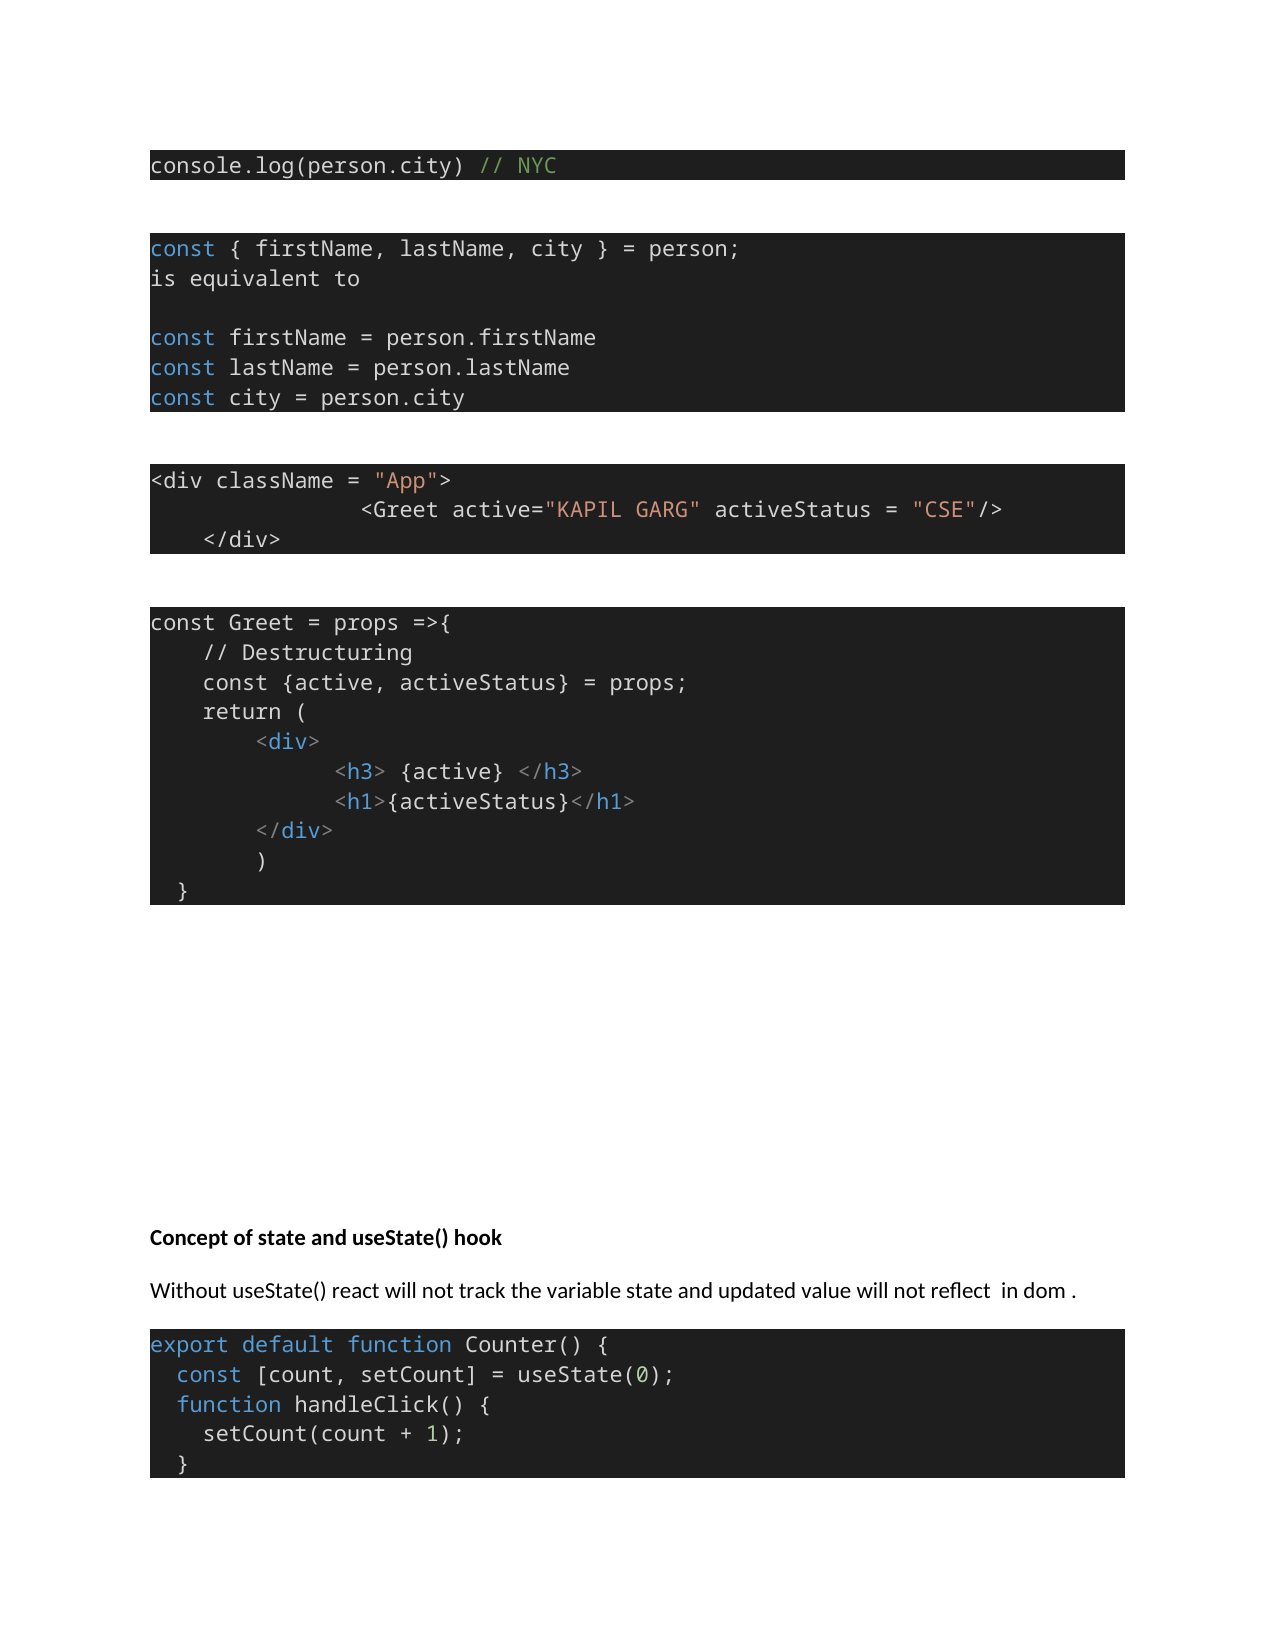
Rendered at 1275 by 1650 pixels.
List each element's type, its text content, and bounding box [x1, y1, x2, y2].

text <Greet active="KAPIL GARG" activeStatus = "CSE"/> [150, 494, 1125, 524]
text } [150, 875, 1125, 905]
text <div className = "App"> [150, 464, 1125, 494]
text const [count, setCount] = useState(0); [150, 1359, 1125, 1389]
text console.log(person.city) // NYC [150, 150, 1125, 180]
text const lastName = person.lastName [150, 352, 1125, 382]
text <h3> {active} </h3> [150, 756, 1125, 786]
text Without useState() react will not track the variable state and updated value will not reflect in dom . [150, 1276, 1125, 1304]
text export default function Counter() { [150, 1329, 1125, 1359]
text setCount(count + 1); [150, 1418, 1125, 1448]
text const { firstName, lastName, city } = person; [150, 233, 1125, 263]
text // Destructuring [150, 637, 1125, 667]
text <h1>{activeStatus}</h1> [150, 786, 1125, 816]
text </div> [150, 524, 1125, 554]
text const firstName = person.firstName [150, 322, 1125, 352]
text function handleClick() { [150, 1389, 1125, 1418]
text <div> [150, 726, 1125, 756]
text </div> [150, 816, 1125, 845]
text ) [150, 845, 1125, 875]
text const Greet = props =>{ [150, 607, 1125, 637]
text } [150, 1448, 1125, 1478]
text Concept of state and useState() hook [150, 1223, 1125, 1251]
text const city = person.city [150, 382, 1125, 412]
text const {active, activeStatus} = props; [150, 667, 1125, 696]
text is equivalent to [150, 263, 1125, 292]
text return ( [150, 696, 1125, 726]
